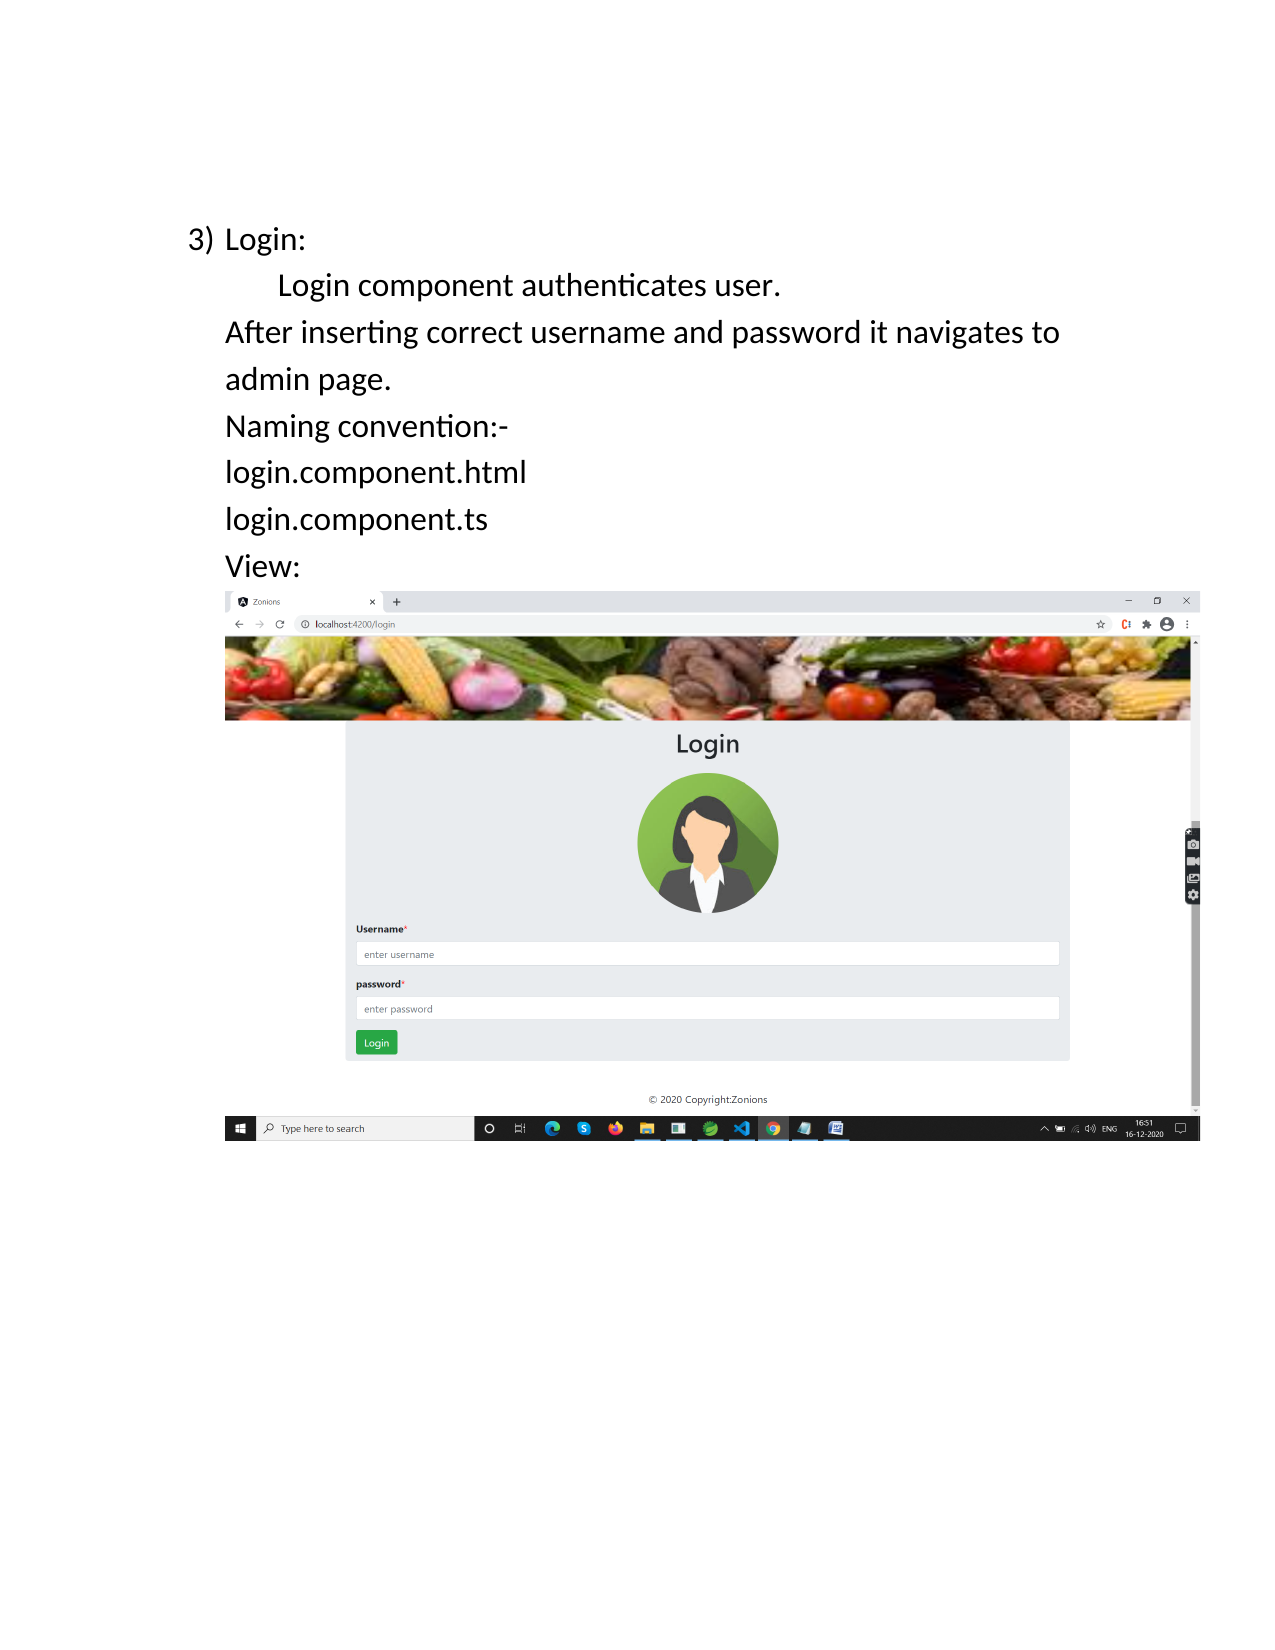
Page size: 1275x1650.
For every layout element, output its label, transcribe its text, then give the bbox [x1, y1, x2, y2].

list Login: [187, 218, 1125, 258]
picture [225, 591, 1200, 1141]
list Naming convention:- [225, 405, 1125, 445]
list View: [225, 545, 1125, 586]
list Login component authenticates user. [225, 264, 1125, 305]
list After inserting correct username and password it navigates to admin page. [225, 311, 1125, 399]
list login.component.html [225, 451, 1125, 492]
list login.component.ts [225, 498, 1125, 539]
